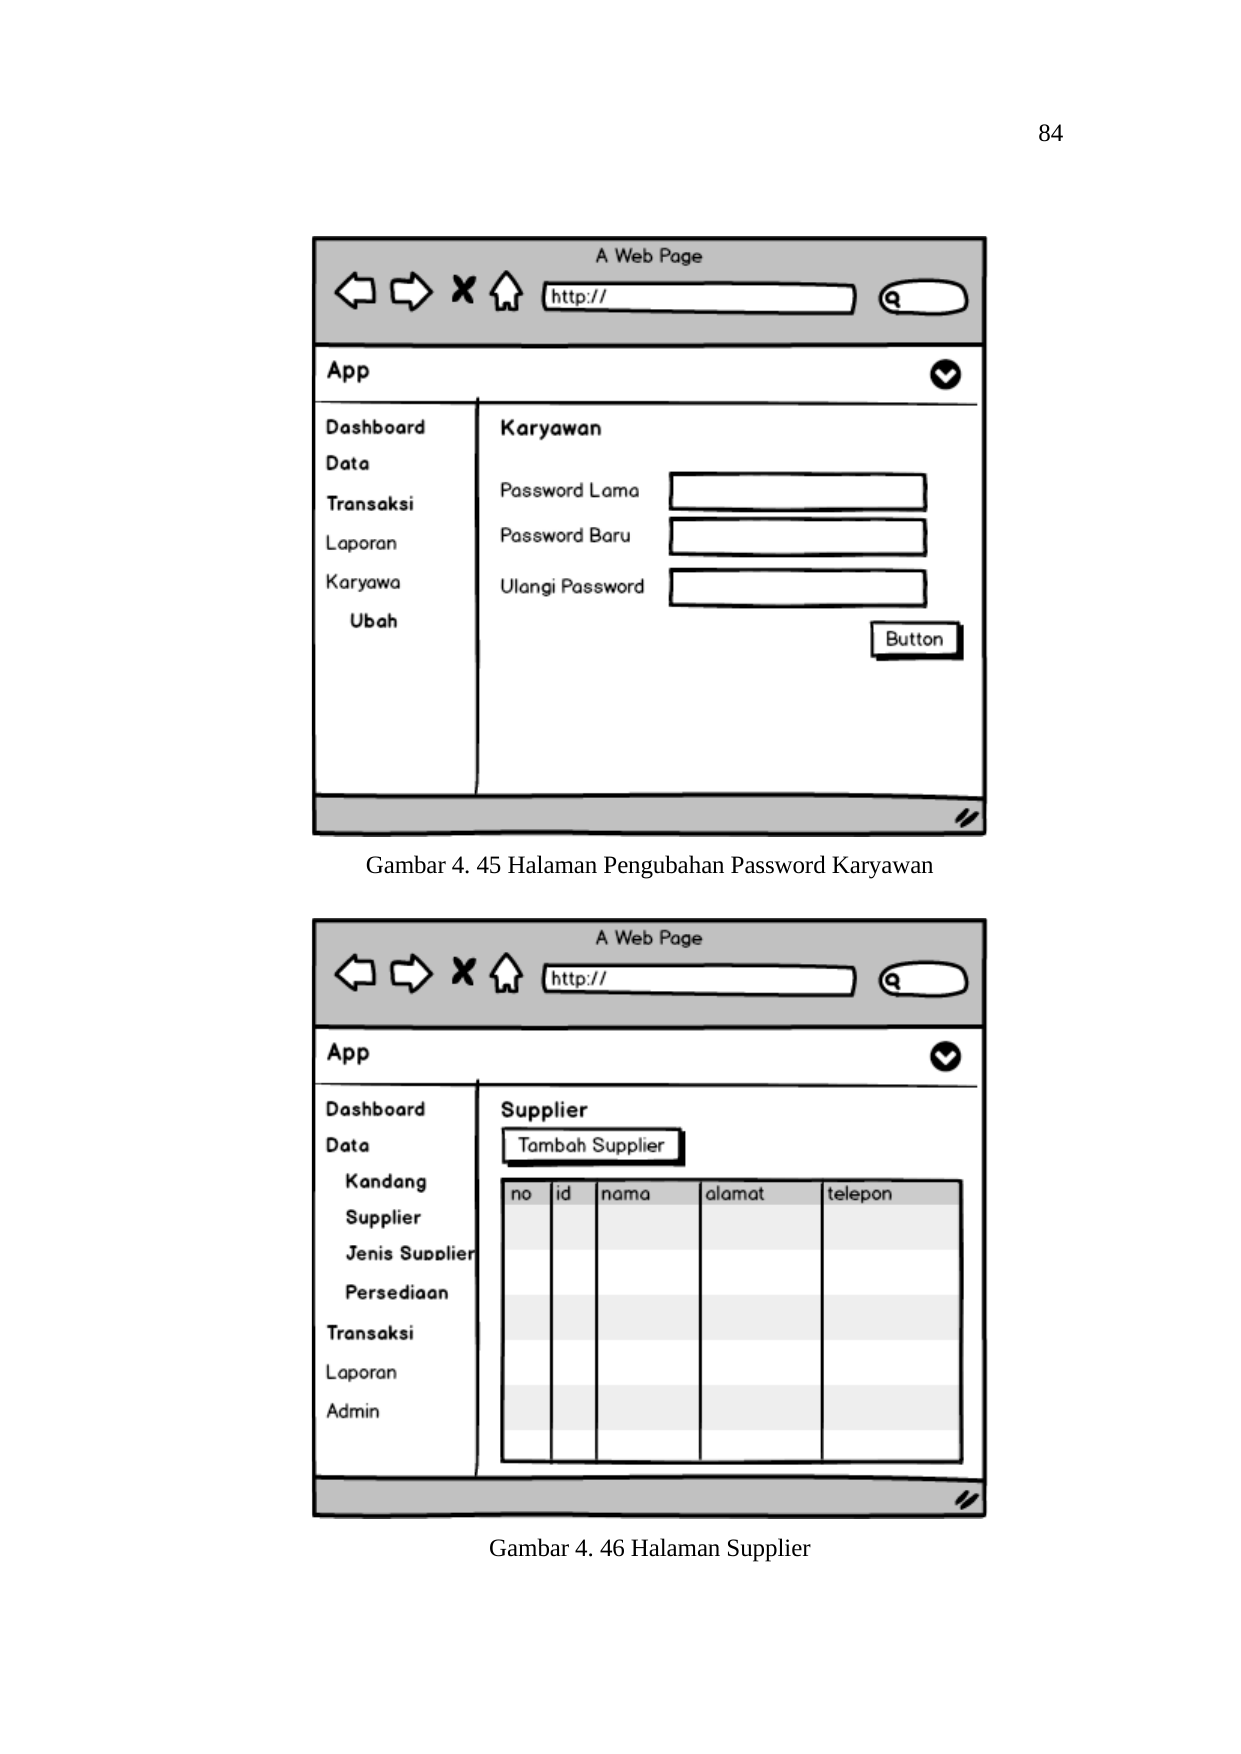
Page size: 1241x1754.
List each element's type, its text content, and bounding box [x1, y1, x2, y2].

picture [311, 918, 988, 1519]
picture [311, 236, 988, 837]
